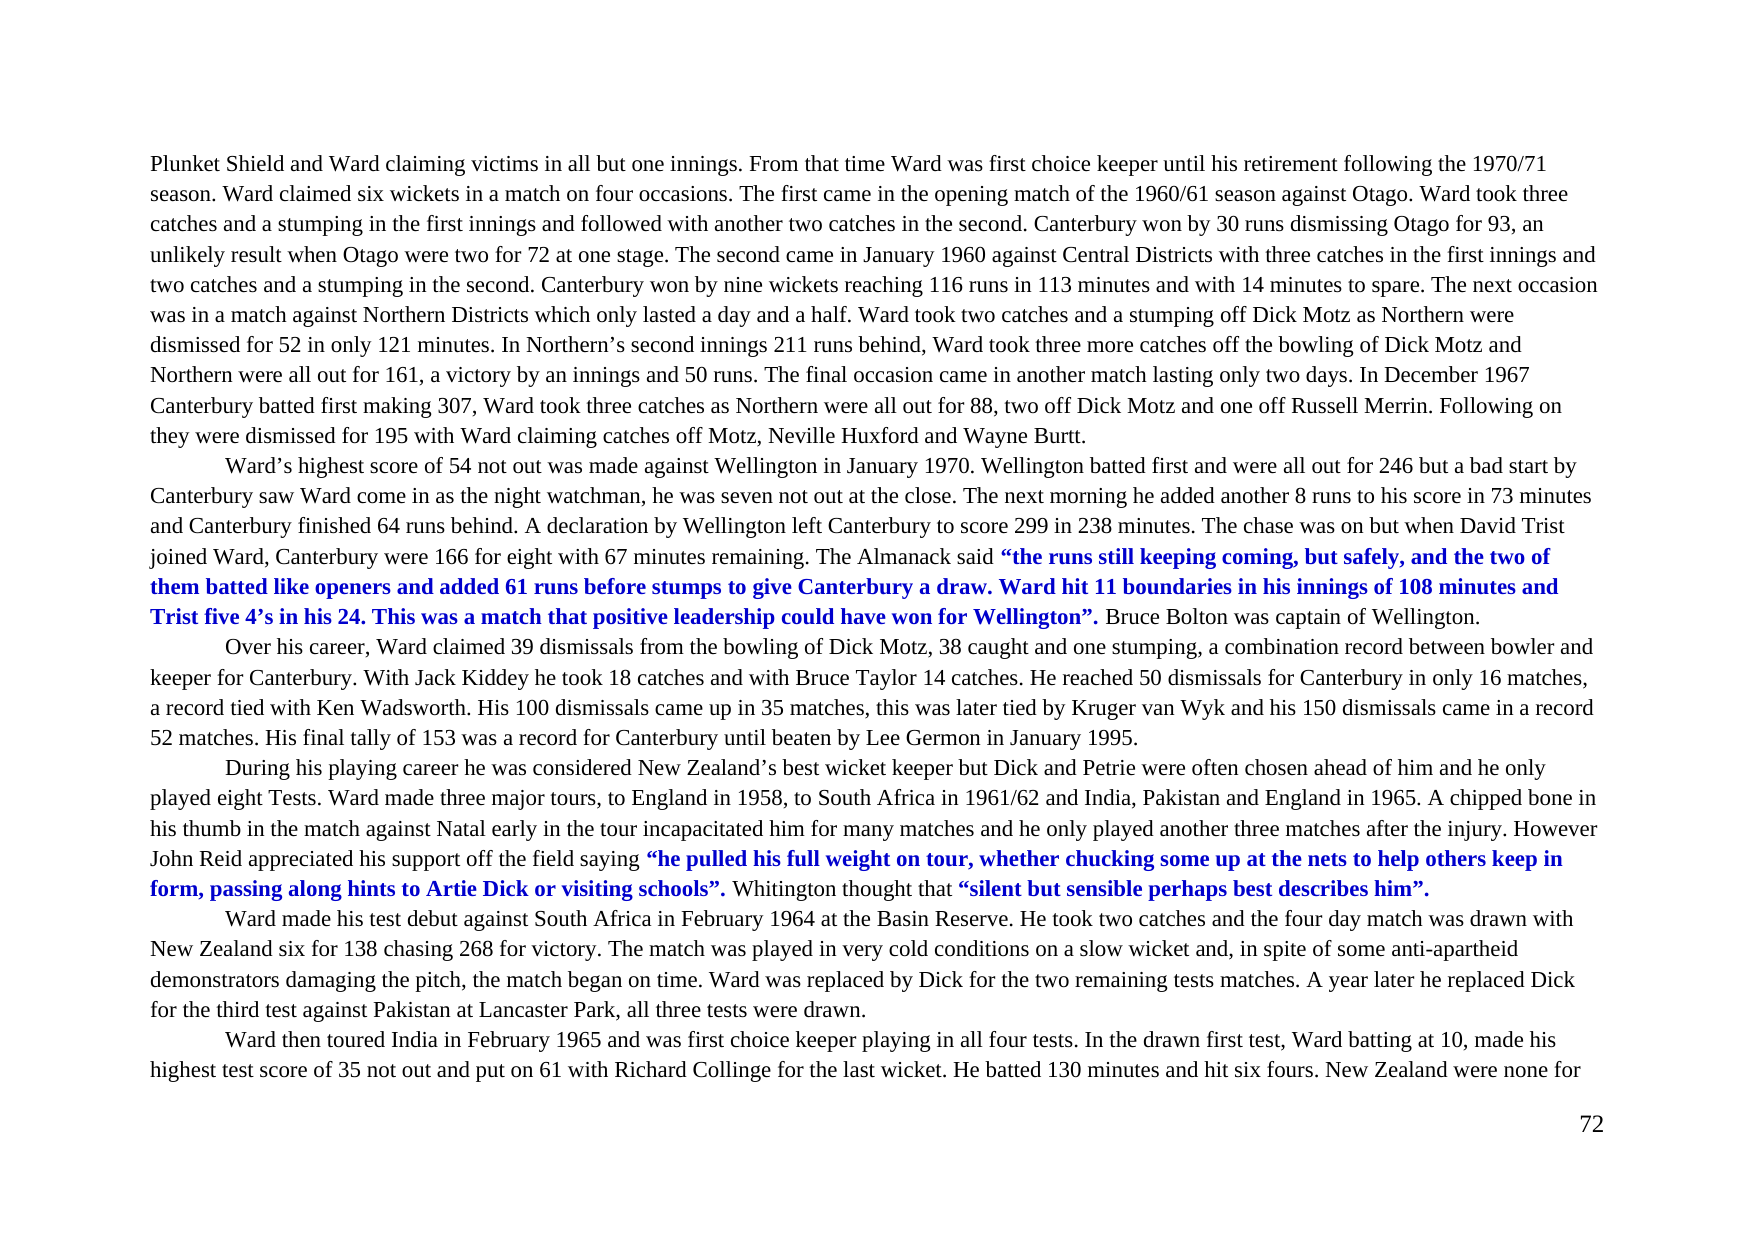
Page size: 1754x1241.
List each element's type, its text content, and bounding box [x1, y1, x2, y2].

text Ward’s highest score of 54 not out was made against Wellington in January 1970. Wellington batted first and were all out for 246 but a bad start by Canterbury saw Ward come in as the night watchman, he was seven not out at the close. The next morning he added another 8 runs to his score in 73 minutes and Canterbury finished 64 runs behind. A declaration by Wellington left Canterbury to score 299 in 238 minutes. The chase was on but when David Trist joined Ward, Canterbury were 166 for eight with 67 minutes remaining. The Almanack said “the runs still keeping coming, but safely, and the two of them batted like openers and added 61 runs before stumps to give Canterbury a draw. Ward hit 11 boundaries in his innings of 108 minutes and Trist five 4’s in his 24. This was a match that positive leadership could have won for Wellington”. Bruce Bolton was captain of Wellington. [150, 452, 1604, 629]
text Ward made his test debut against South Africa in February 1964 at the Basin Reserve. He took two catches and the four day match was drawn with New Zealand six for 138 chasing 268 for victory. The match was played in very cold conditions on a slow wicket and, in spite of some anti-apartheid demonstrators damaging the pitch, the match began on time. Ward was replaced by Dick for the two remaining tests matches. A year later he replaced Dick for the third test against Pakistan at Lancaster Park, all three tests were drawn. [150, 905, 1604, 1022]
text During his playing career he was considered New Zealand’s best wicket keeper but Dick and Petrie were often chosen ahead of him and he only played eight Tests. Ward made three major tours, to England in 1958, to South Africa in 1961/62 and India, Pakistan and England in 1965. A chipped bone in his thumb in the match against Natal early in the tour incapacitated him for many matches and he only played another three matches after the injury. However John Reid appreciated his support off the field saying “he pulled his full weight on tour, whether chucking some up at the nets to help others keep in form, passing along hints to Artie Dick or visiting schools”. Whitington thought that “silent but sensible perhaps best describes him”. [150, 754, 1604, 901]
text Over his career, Ward claimed 39 dismissals from the bowling of Dick Motz, 38 caught and one stumping, a combination record between bowler and keeper for Canterbury. With Jack Kiddey he took 18 catches and with Bruce Taylor 14 catches. He reached 50 dismissals for Canterbury in only 16 matches, a record tied with Ken Wadsworth. His 100 dismissals came up in 35 matches, this was later tied by Kruger van Wyk and his 150 dismissals came in a record 52 matches. His final tally of 153 was a record for Canterbury until beaten by Lee Germon in January 1995. [150, 633, 1604, 750]
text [150, 150, 1604, 448]
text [150, 1026, 1604, 1083]
